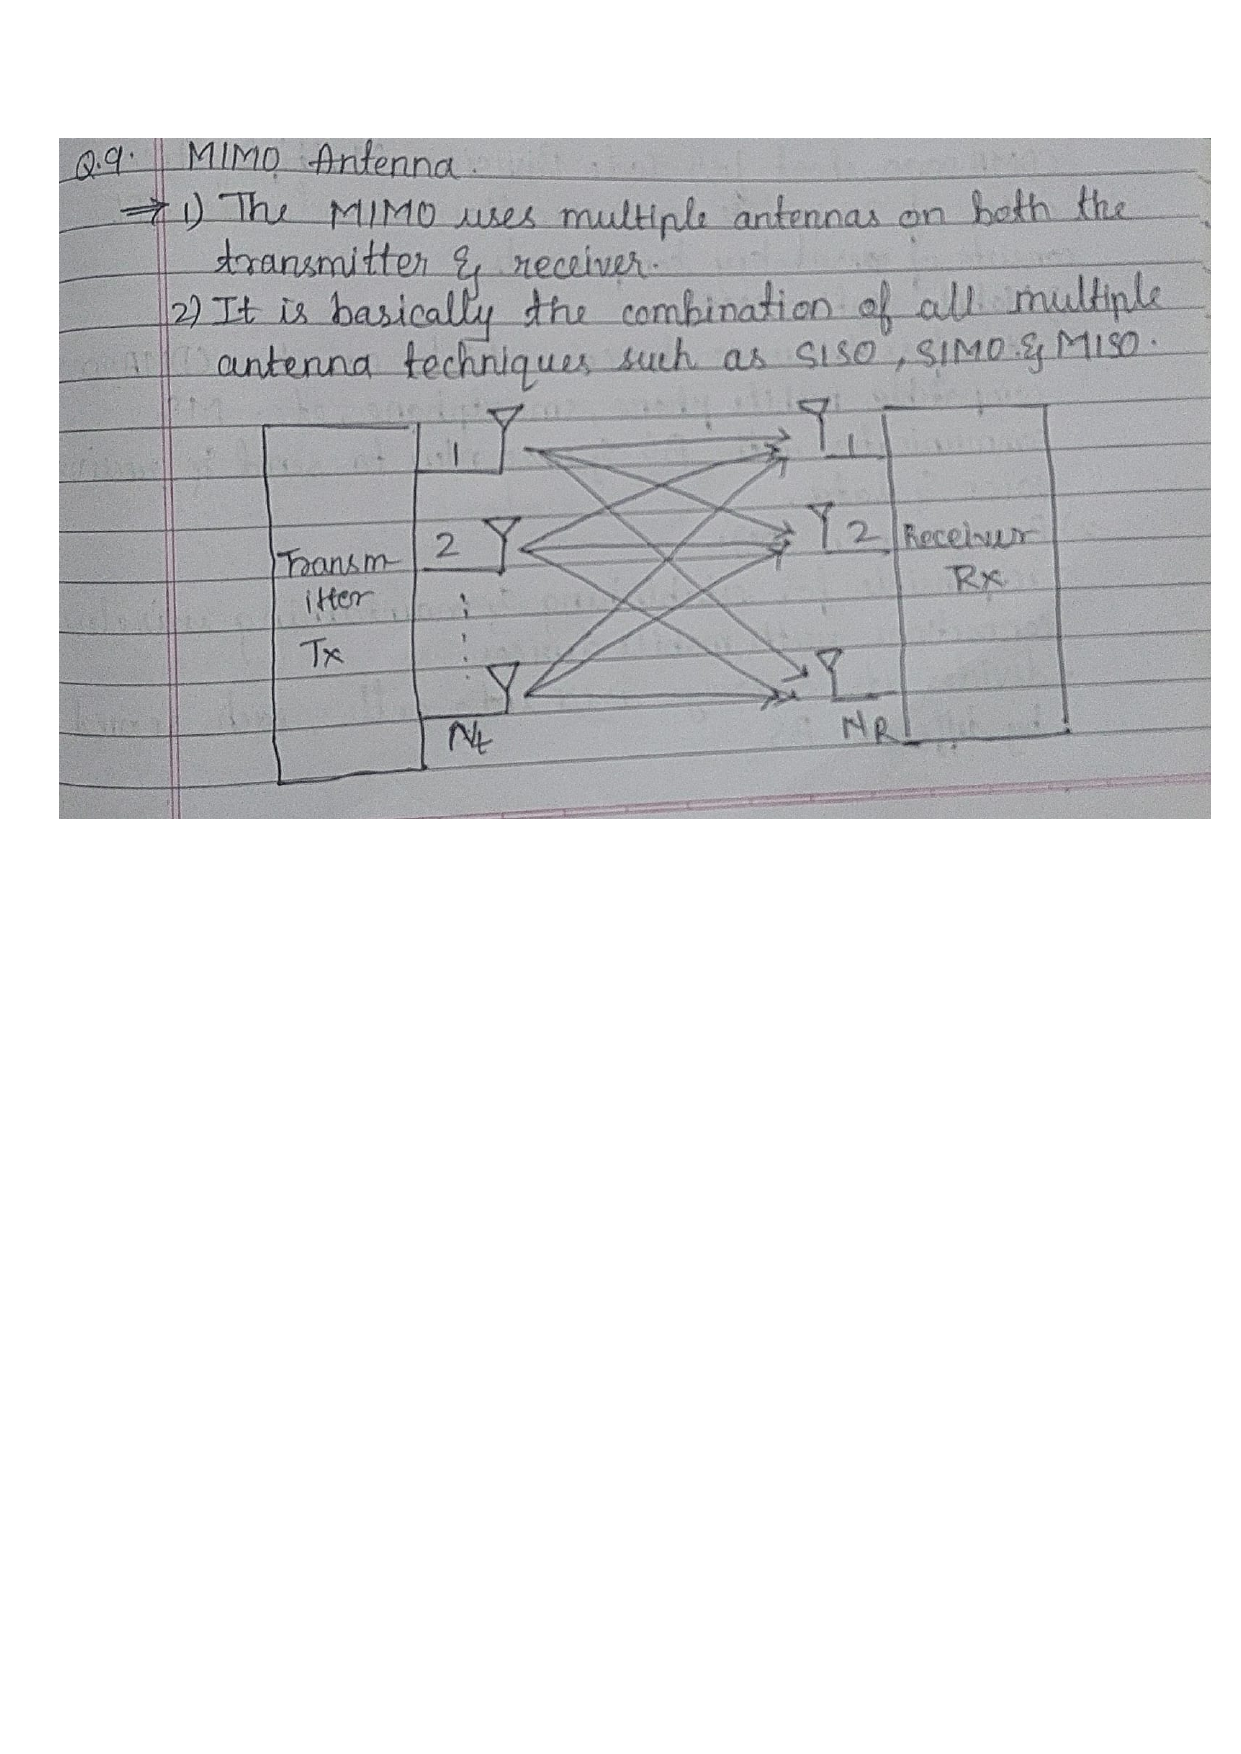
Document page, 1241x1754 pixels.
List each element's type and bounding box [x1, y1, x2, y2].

picture [59, 138, 1211, 819]
